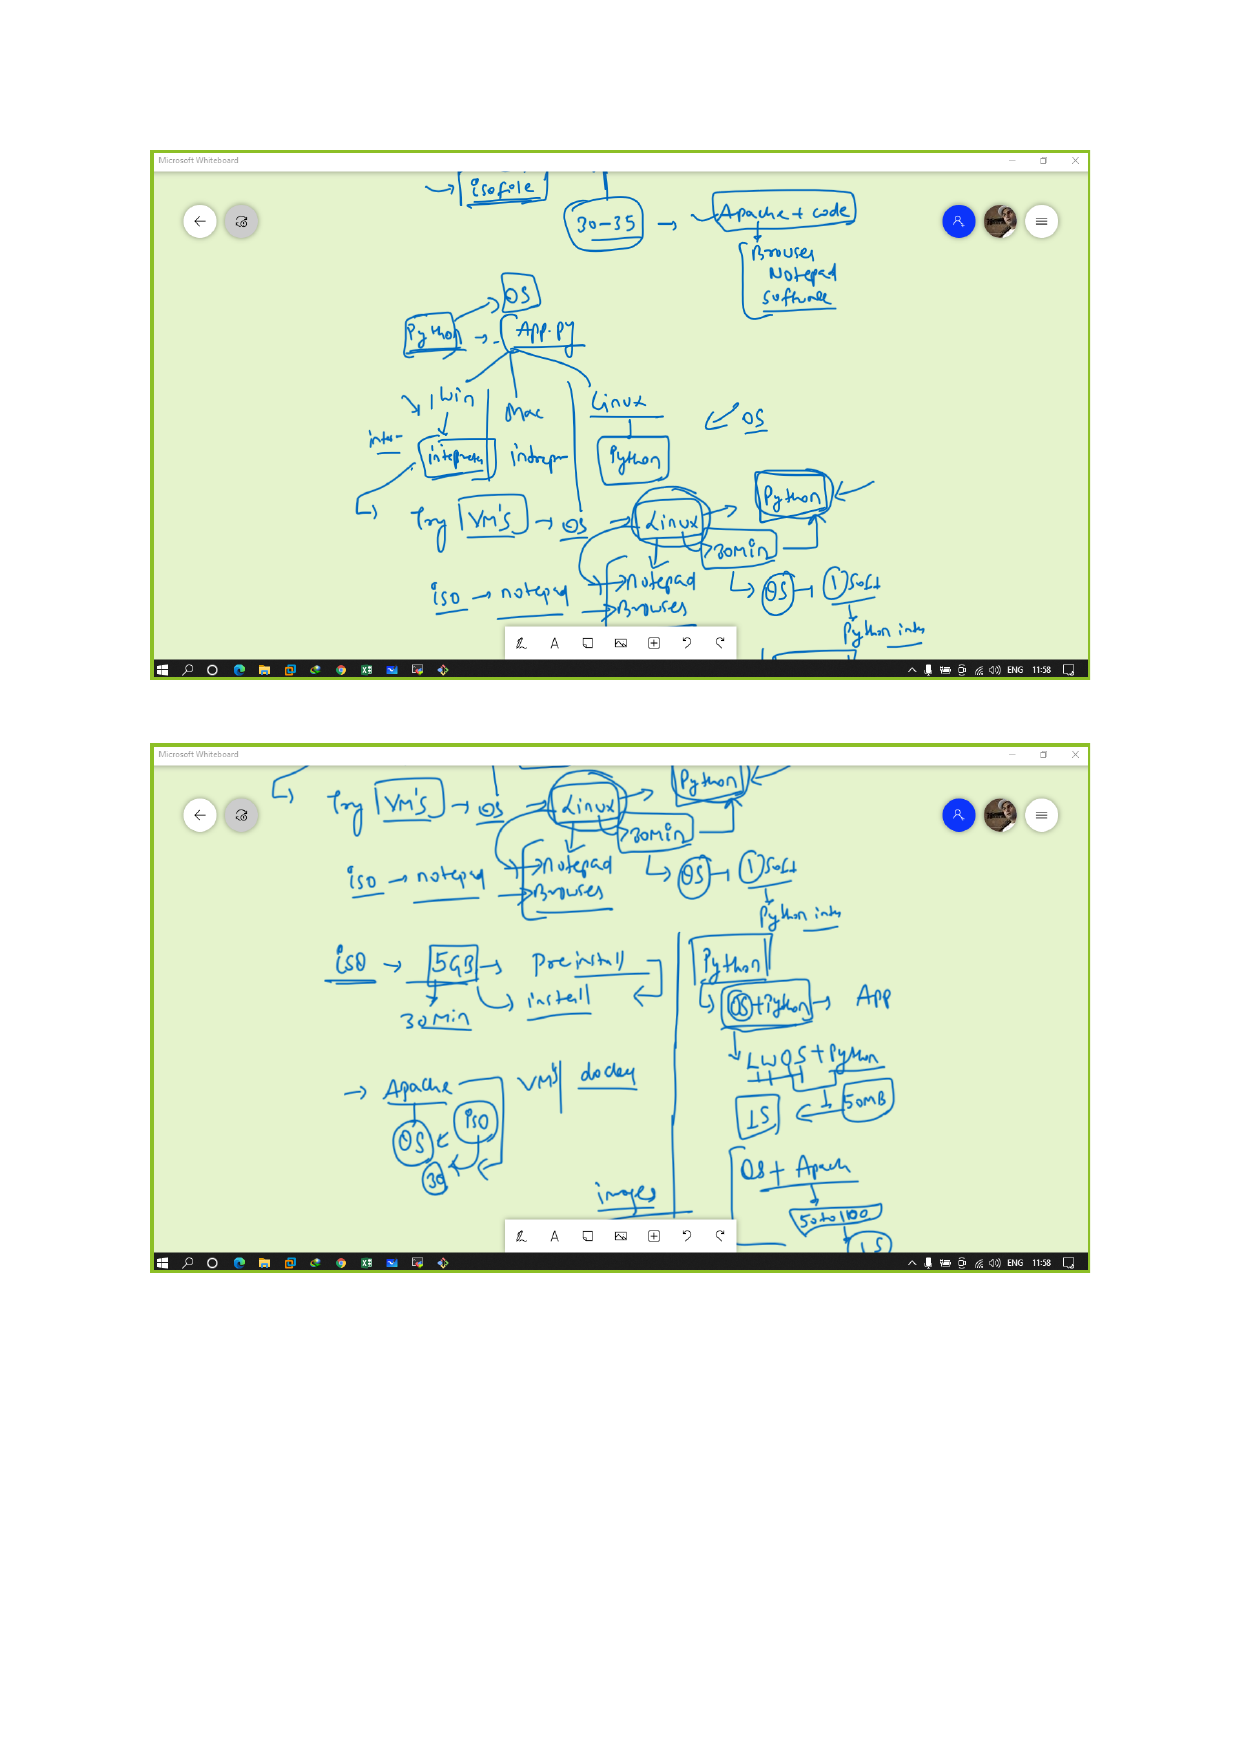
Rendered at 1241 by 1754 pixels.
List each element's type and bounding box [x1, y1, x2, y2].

picture [150, 743, 1091, 1273]
picture [150, 150, 1091, 680]
